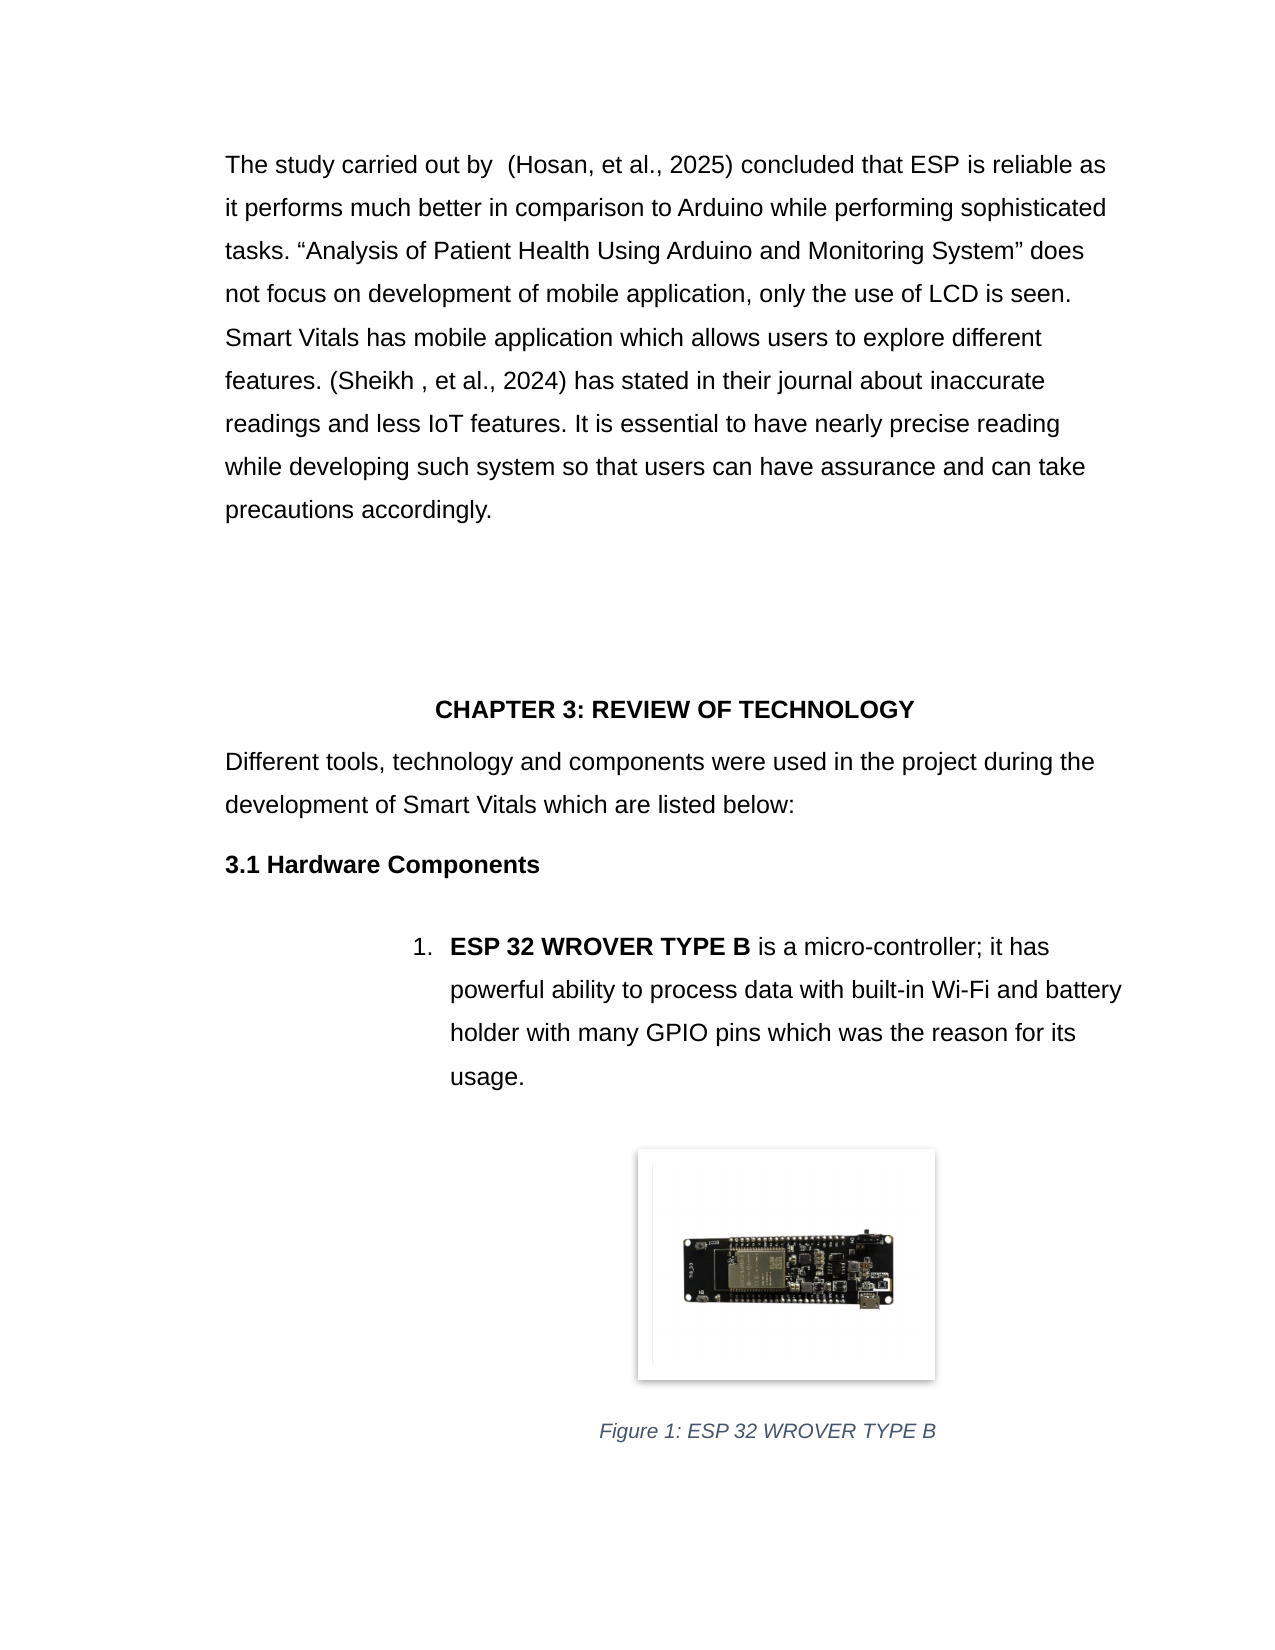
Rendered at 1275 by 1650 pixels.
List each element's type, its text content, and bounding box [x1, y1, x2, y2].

list ESP 32 WROVER TYPE B is a micro-controller; it has powerful ability to process data with built-in Wi-Fi and battery holder with many GPIO pins which was the reason for its usage. [412, 932, 1125, 1090]
subtitle CHAPTER 3: REVIEW OF TECHNOLOGY [225, 695, 1125, 724]
text Figure 1: ESP 32 WROVER TYPE B [225, 1419, 1125, 1443]
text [225, 150, 1125, 524]
subtitle 3.1 Hardware Components [225, 849, 1125, 878]
text Different tools, technology and components were used in the project during the development of Smart Vitals which are listed below: [225, 747, 1125, 818]
picture [653, 1164, 920, 1365]
